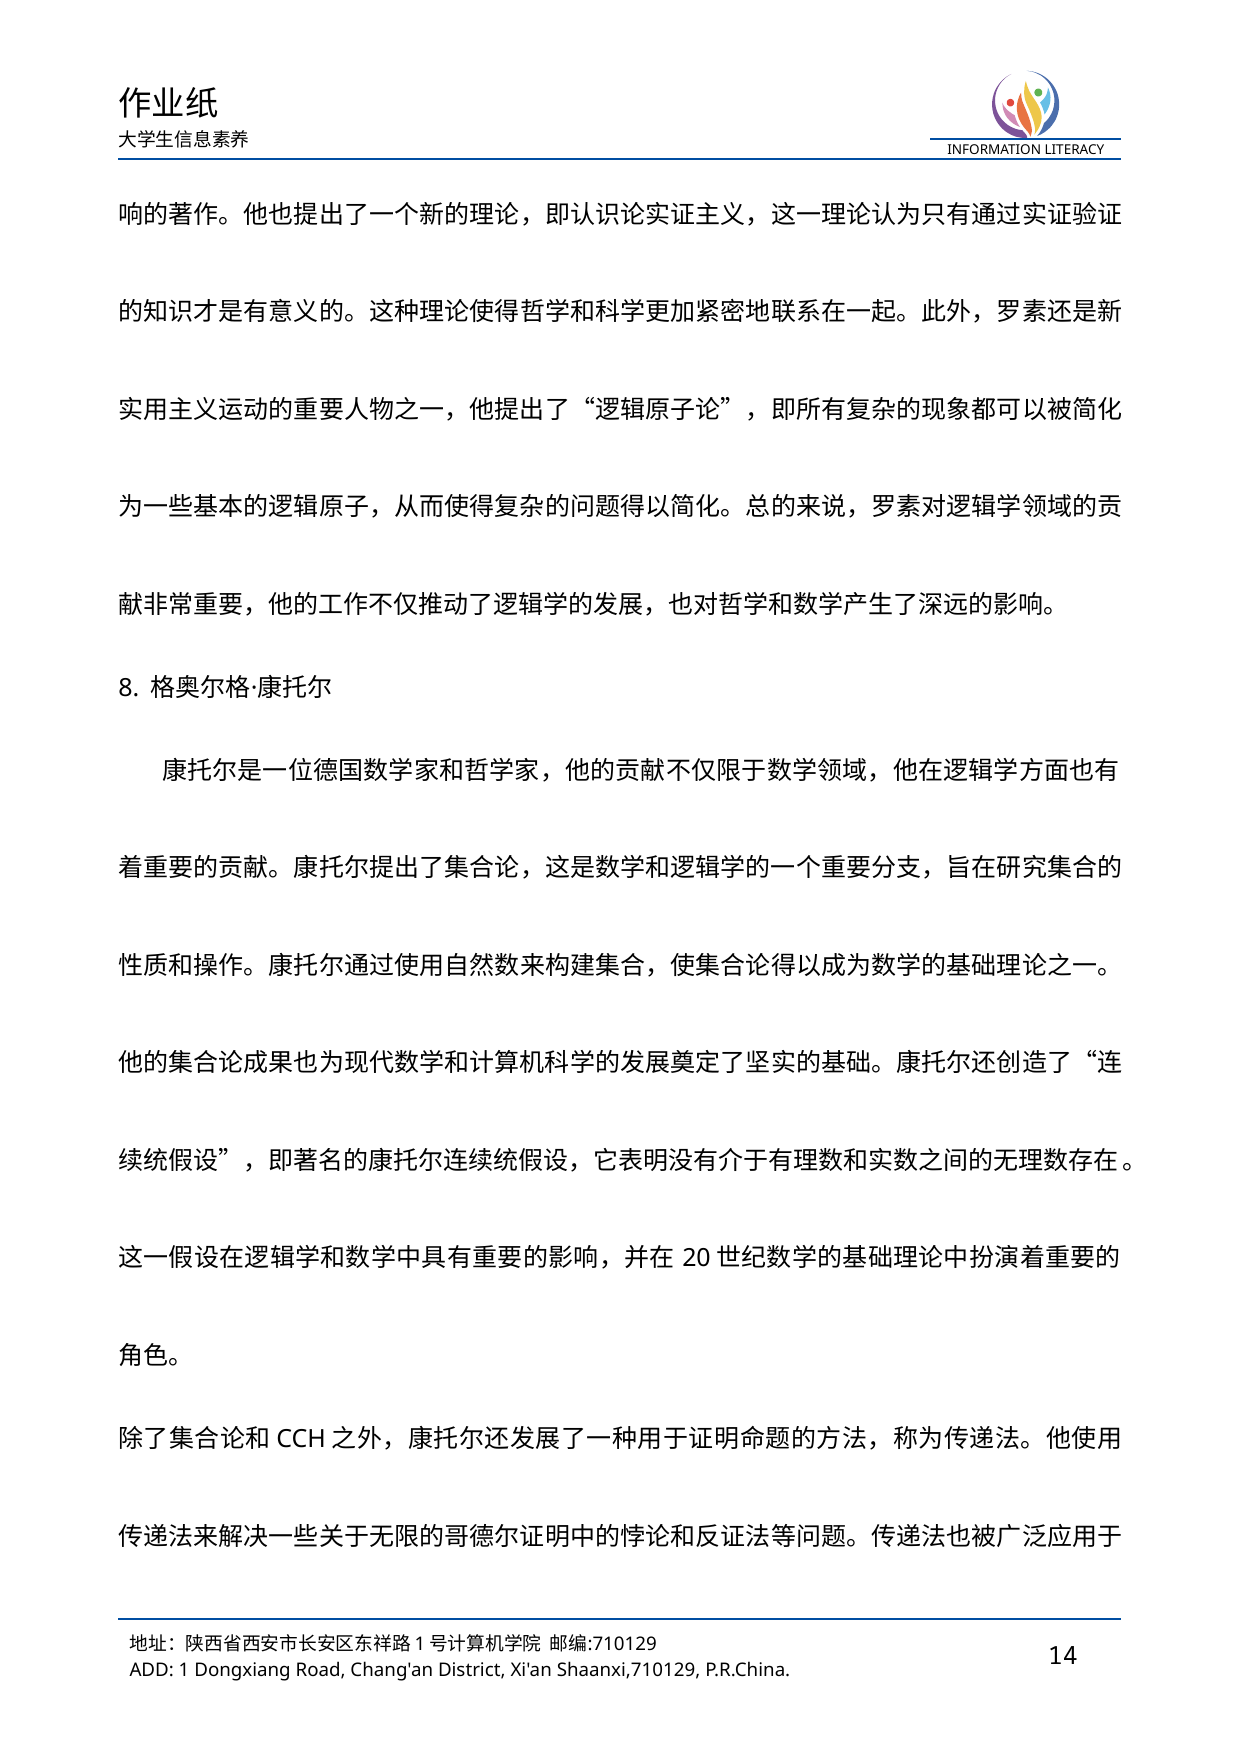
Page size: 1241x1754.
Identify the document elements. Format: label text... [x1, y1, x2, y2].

list 格奥尔格·康托尔 [118, 653, 1122, 718]
list 康托尔是一位德国数学家和哲学家，他的贡献不仅限于数学领域，他在逻辑学方面也有着重要的贡献。康托尔提出了集合论，这是数学和逻辑学的一个重要分支，旨在研究集合的性质和操作。康托尔通过使用自然数来构建集合，使集合论得以成为数学的基础理论之一。他的集合论成果也为现代数学和计算机科学的发展奠定了坚实的基础。康托尔还创造了“连续统假设”，即著名的康托尔连续统假设，它表明没有介于有理数和实数之间的无理数存在。这一假设在逻辑学和数学中具有重要的影响，并在20世纪数学的基础理论中扮演着重要的角色。 [118, 736, 1122, 1386]
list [118, 180, 1122, 635]
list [118, 1404, 1122, 1567]
